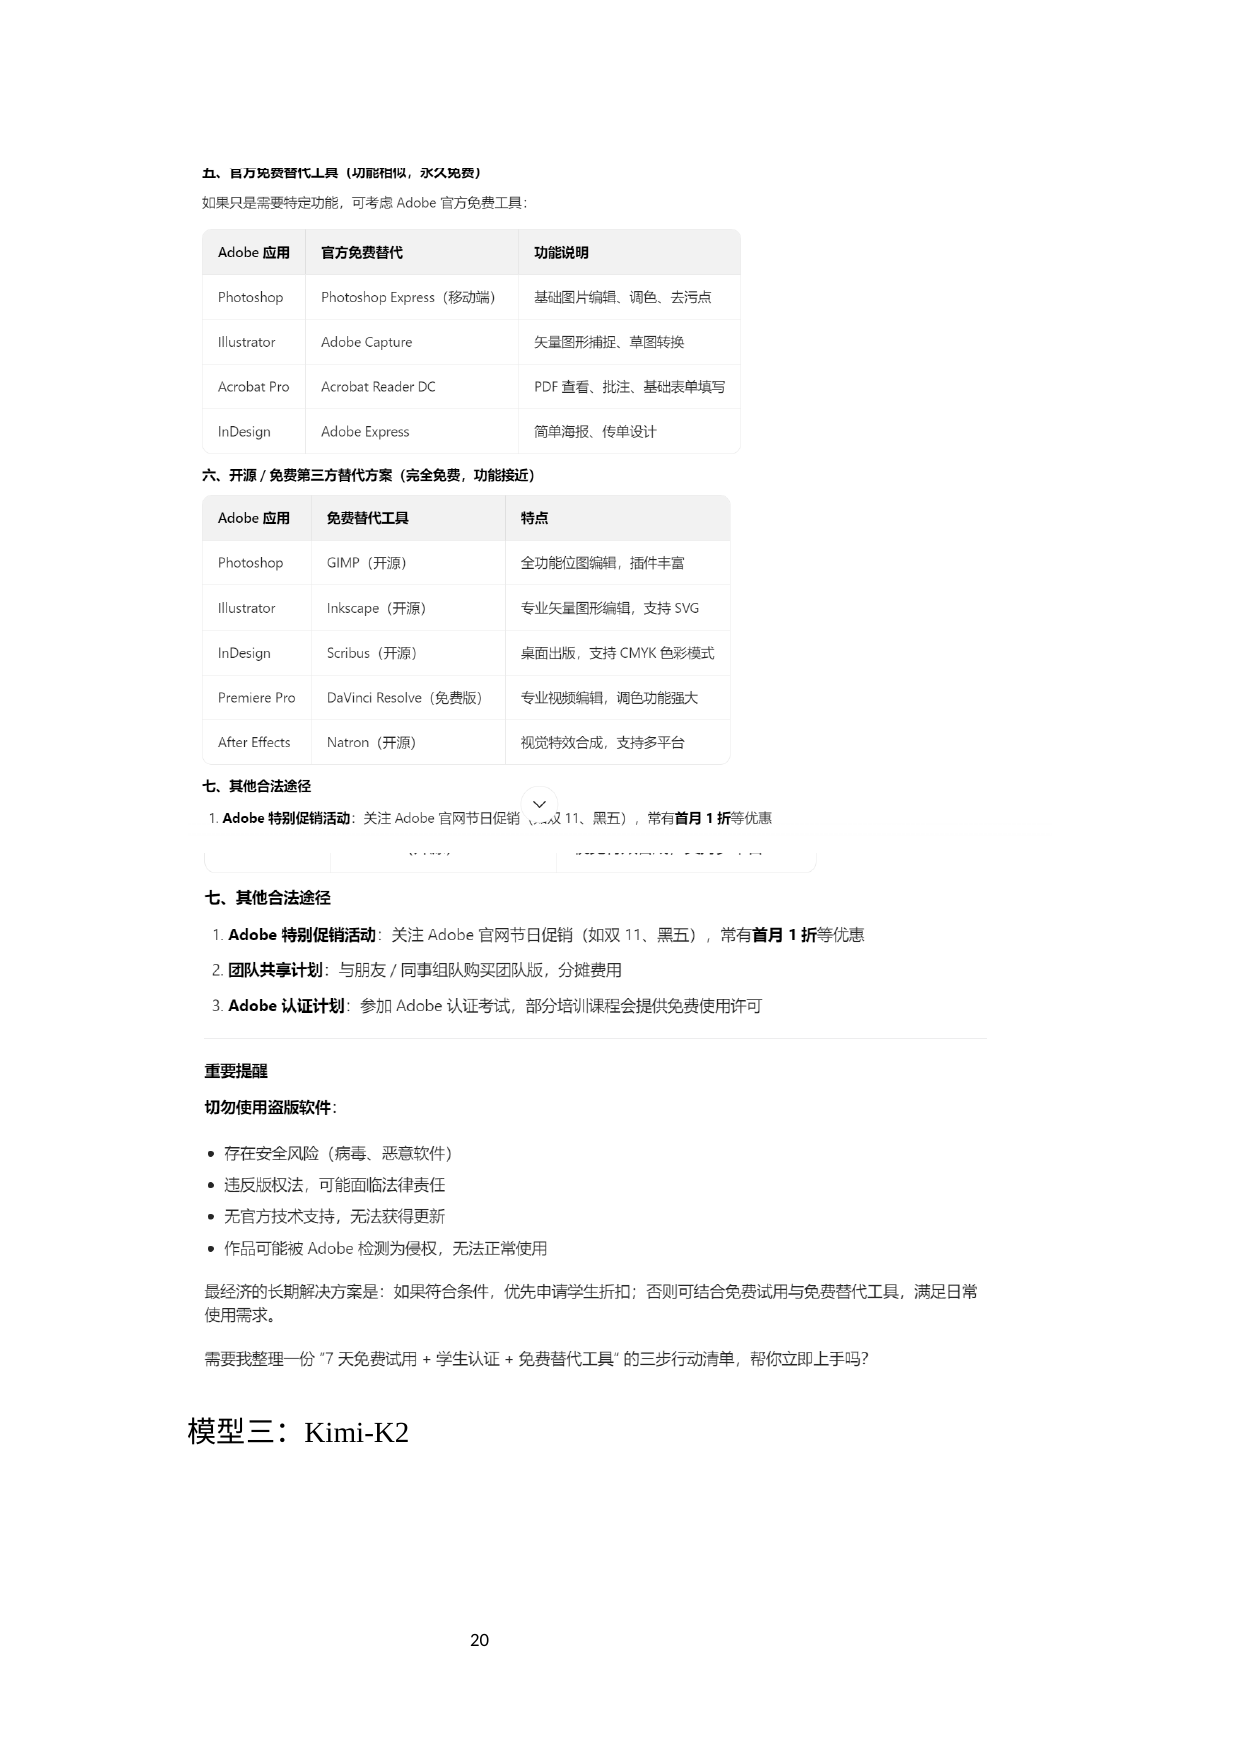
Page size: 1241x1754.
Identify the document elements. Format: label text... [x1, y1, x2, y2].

picture [187, 853, 1053, 1388]
picture [187, 168, 1053, 839]
text 模型三：Kimi-K2 [187, 1397, 1053, 1462]
